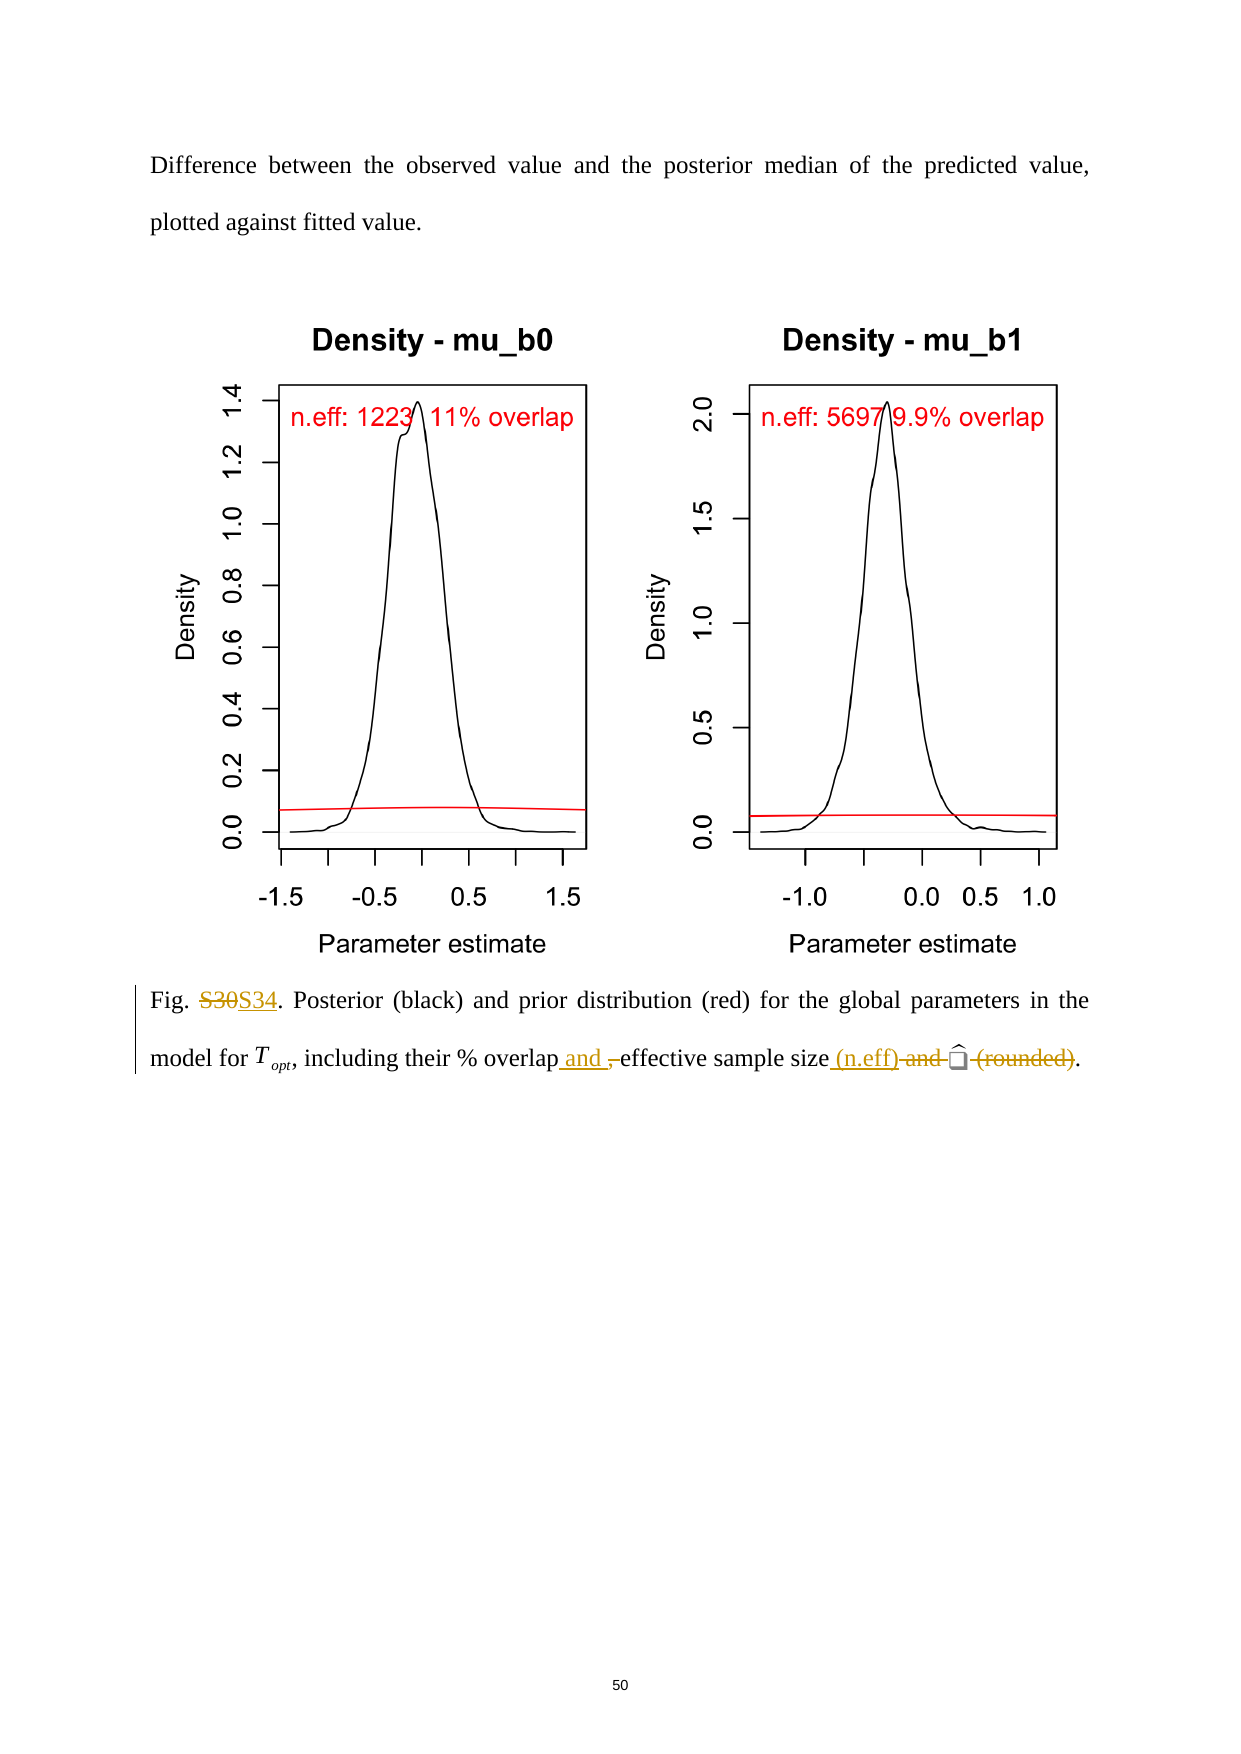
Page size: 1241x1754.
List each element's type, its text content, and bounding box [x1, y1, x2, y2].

picture [150, 322, 1091, 956]
text Fig. . Posterior (black) and prior distribution (red) for the global parameters in the model for , including their % overlapeffective sample size. [150, 985, 1090, 1073]
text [150, 150, 1090, 236]
